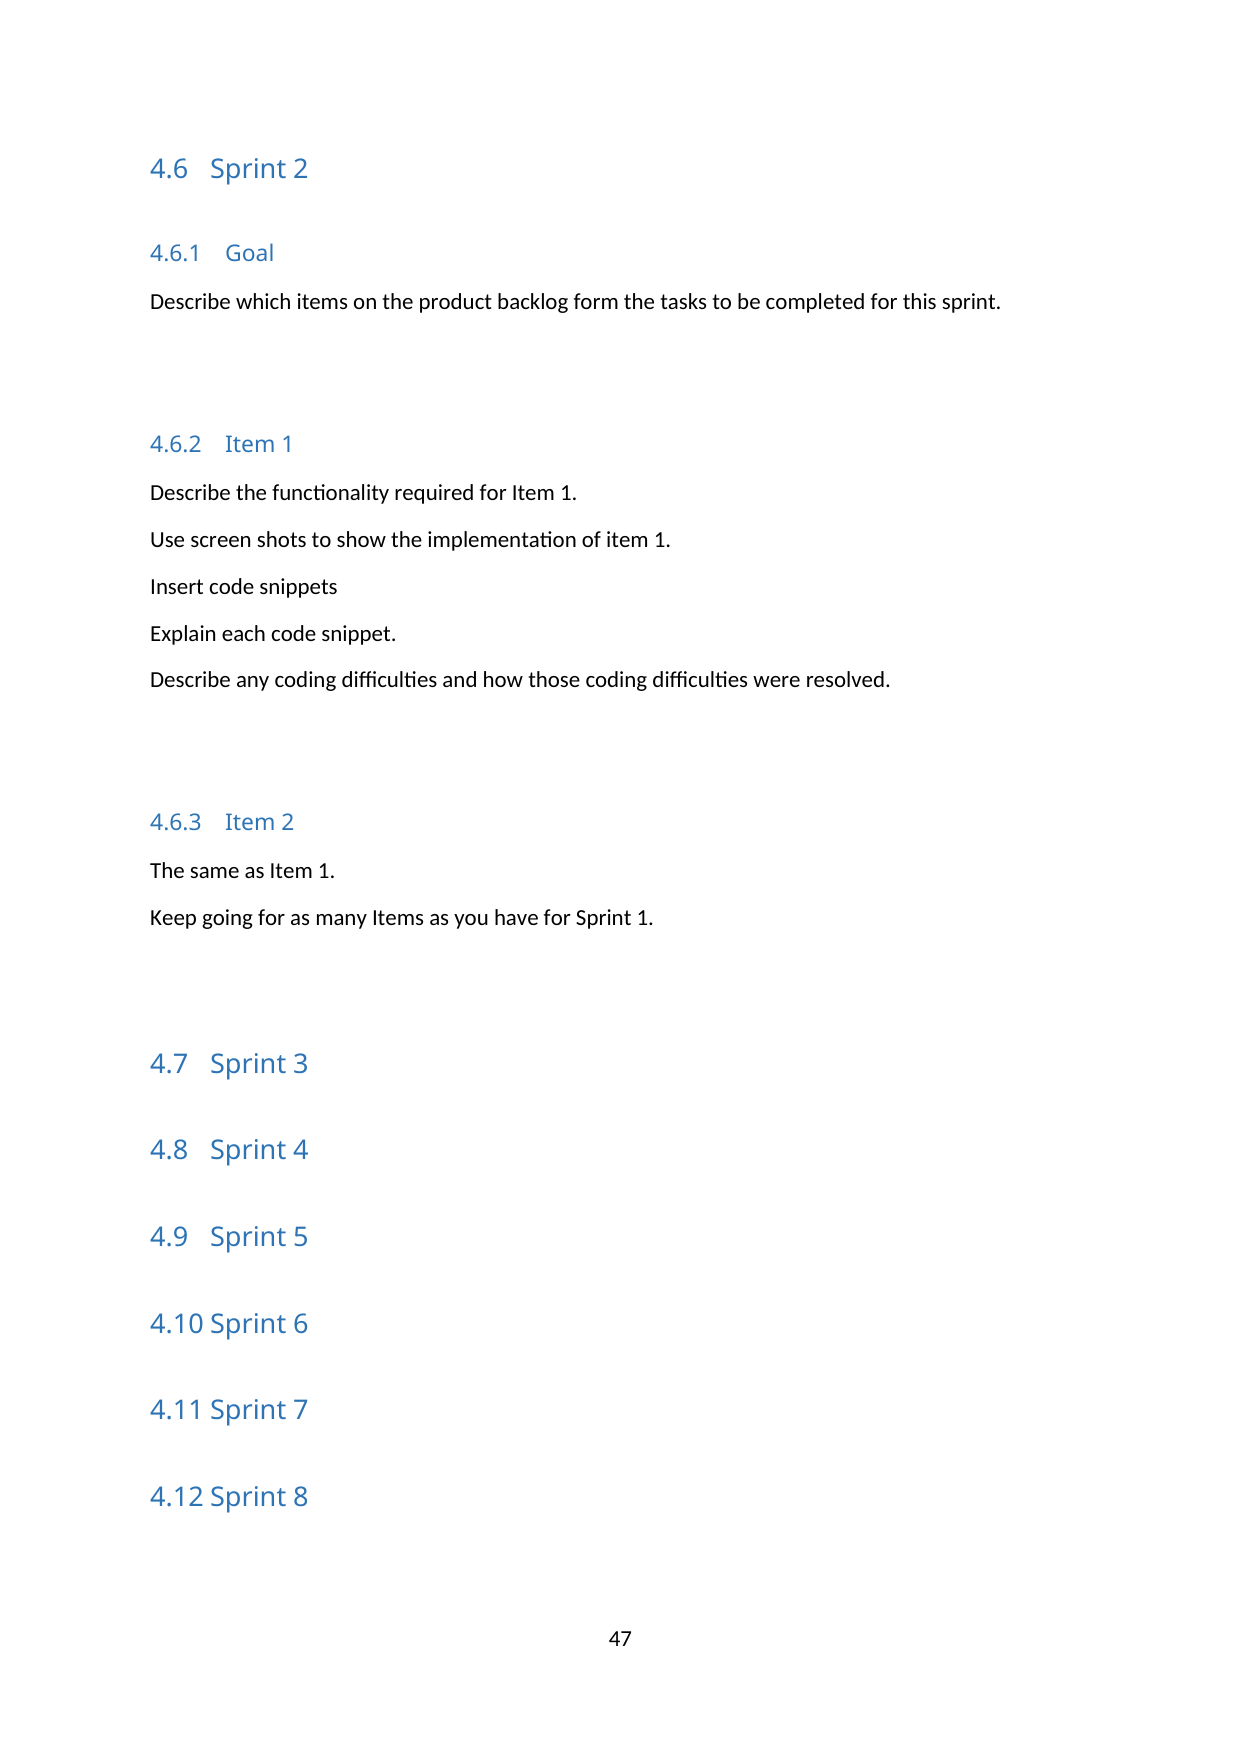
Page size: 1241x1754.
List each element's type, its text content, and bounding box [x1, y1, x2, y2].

text Insert code snippets [150, 572, 1090, 600]
subtitle Sprint 6 [150, 1304, 1090, 1341]
subtitle Sprint 7 [150, 1391, 1090, 1428]
text Describe which items on the product backlog form the tasks to be completed for this sprint. [150, 287, 1090, 315]
subtitle Item 1 [150, 428, 1090, 459]
text Describe the functionality required for Item 1. [150, 478, 1090, 506]
text Use screen shots to show the implementation of item 1. [150, 525, 1090, 553]
subtitle Sprint 4 [150, 1131, 1090, 1168]
text Explain each code snippet. [150, 619, 1090, 647]
subtitle Sprint 3 [150, 1044, 1090, 1081]
subtitle Sprint 5 [150, 1217, 1090, 1254]
text The same as Item 1. [150, 857, 1090, 885]
subtitle Item 2 [150, 806, 1090, 837]
subtitle Sprint 2 [150, 150, 1090, 187]
subtitle Goal [150, 237, 1090, 268]
subtitle Sprint 8 [150, 1477, 1090, 1514]
text Keep going for as many Items as you have for Sprint 1. [150, 903, 1090, 932]
text Describe any coding difficulties and how those coding difficulties were resolved. [150, 666, 1090, 694]
